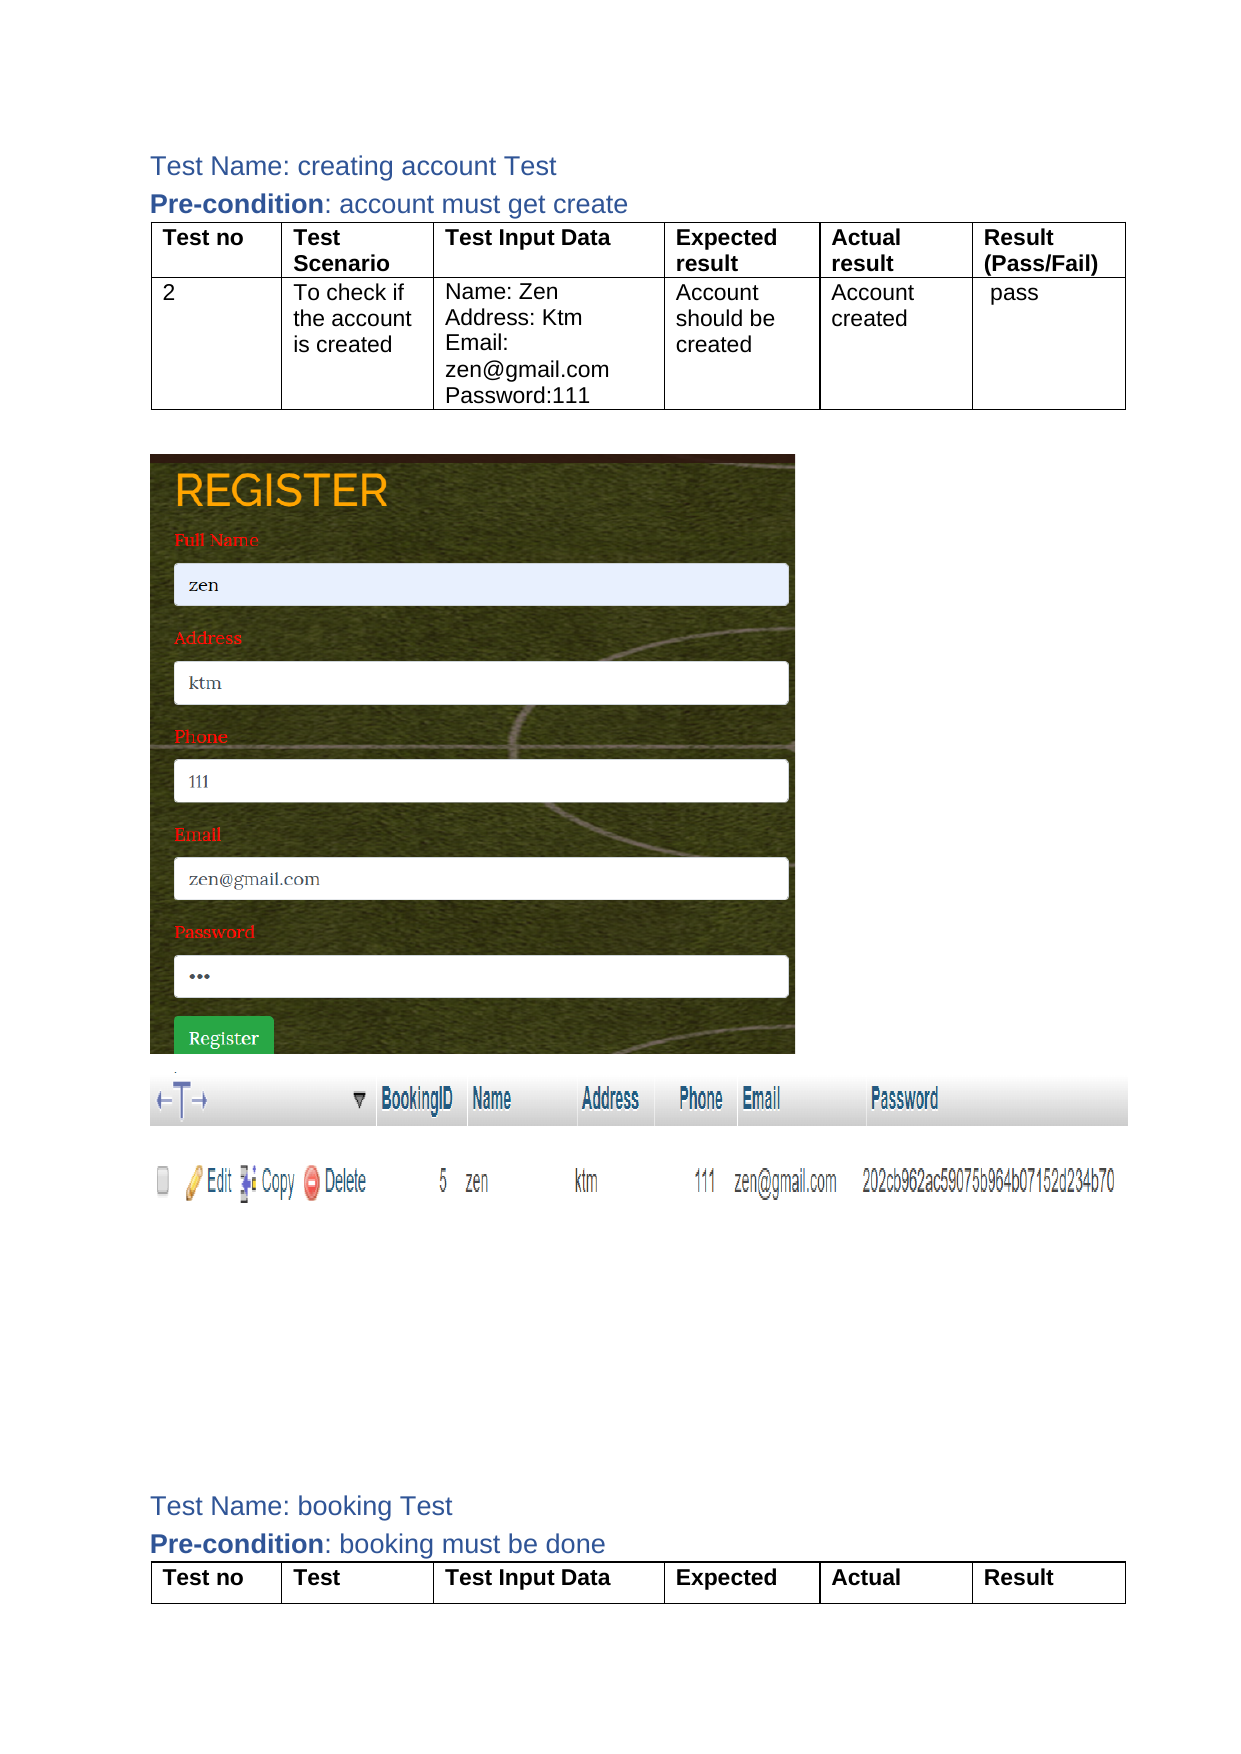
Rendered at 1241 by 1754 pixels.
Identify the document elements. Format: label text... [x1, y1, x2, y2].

table_header Test no [152, 1563, 281, 1603]
table_cell 2 [152, 278, 281, 409]
table_cell Account should be created [665, 278, 819, 409]
table_header Expected result [665, 1563, 819, 1603]
table_cell To check if the account is created [282, 278, 433, 409]
subtitle Test Name: creating account Test [150, 150, 1090, 181]
subtitle Test Name: booking Test [150, 1490, 1090, 1521]
picture [150, 1155, 1129, 1246]
table_header Actual result [821, 1563, 972, 1603]
subtitle Pre-condition: booking must be done [149, 1528, 1090, 1559]
table_cell pass [973, 278, 1125, 409]
table_header Test Scenario [282, 223, 433, 277]
table_cell Account created [821, 278, 972, 409]
table_header Test no [152, 223, 281, 277]
table_header Expected result [665, 223, 819, 277]
table_header Result (Pass/Fail) [973, 223, 1125, 277]
subtitle Pre-condition: account must get create [149, 188, 1090, 219]
picture [150, 1072, 1129, 1137]
table_header Test Scenario [282, 1563, 433, 1603]
table_header Result (Pass/Fail) [973, 1563, 1125, 1603]
table_cell Name: Zen Address: Ktm Email: zen@gmail.com Password:111 [434, 278, 664, 409]
table_header Test Input Data [434, 223, 664, 277]
table_header Actual result [821, 223, 972, 277]
table_header Test Input Data [434, 1563, 664, 1603]
picture [150, 454, 796, 1054]
